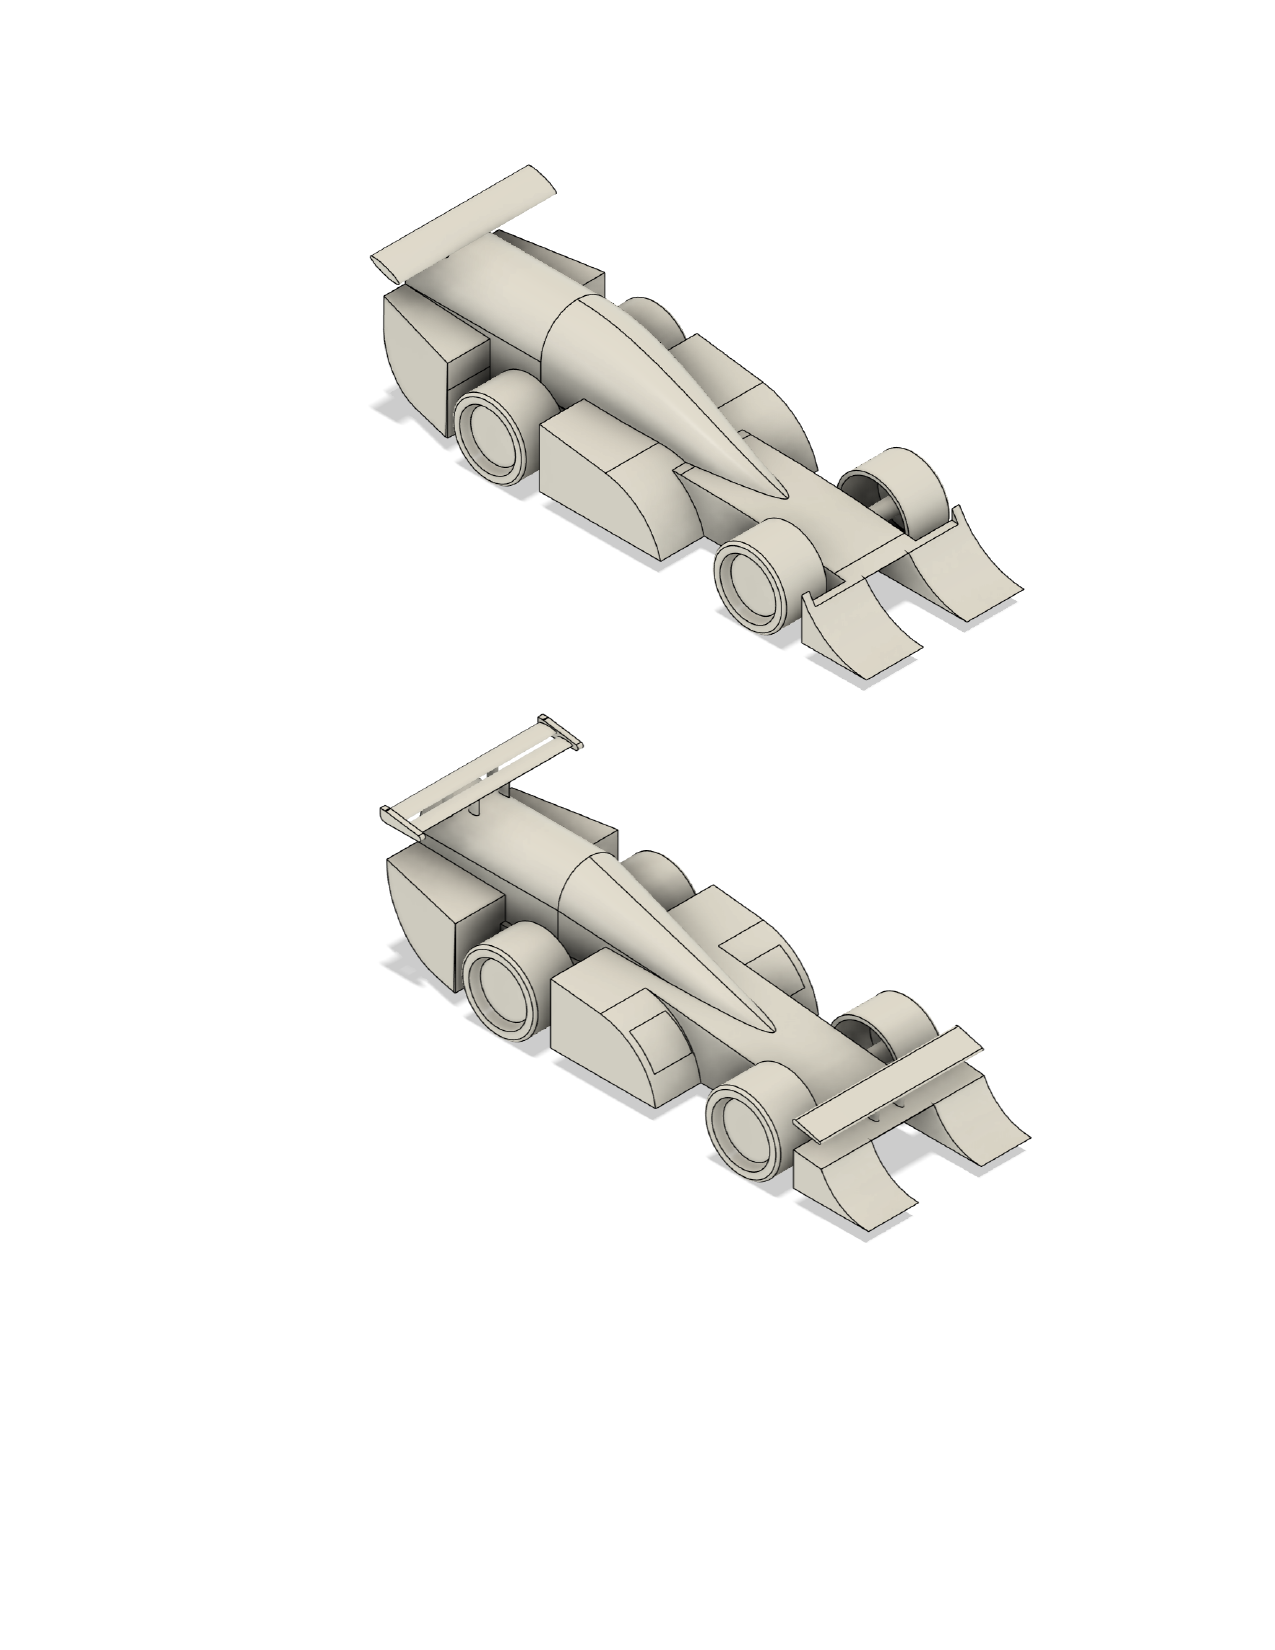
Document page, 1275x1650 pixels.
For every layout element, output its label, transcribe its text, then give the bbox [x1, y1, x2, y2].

picture [225, 150, 1200, 698]
picture [225, 701, 1200, 1250]
